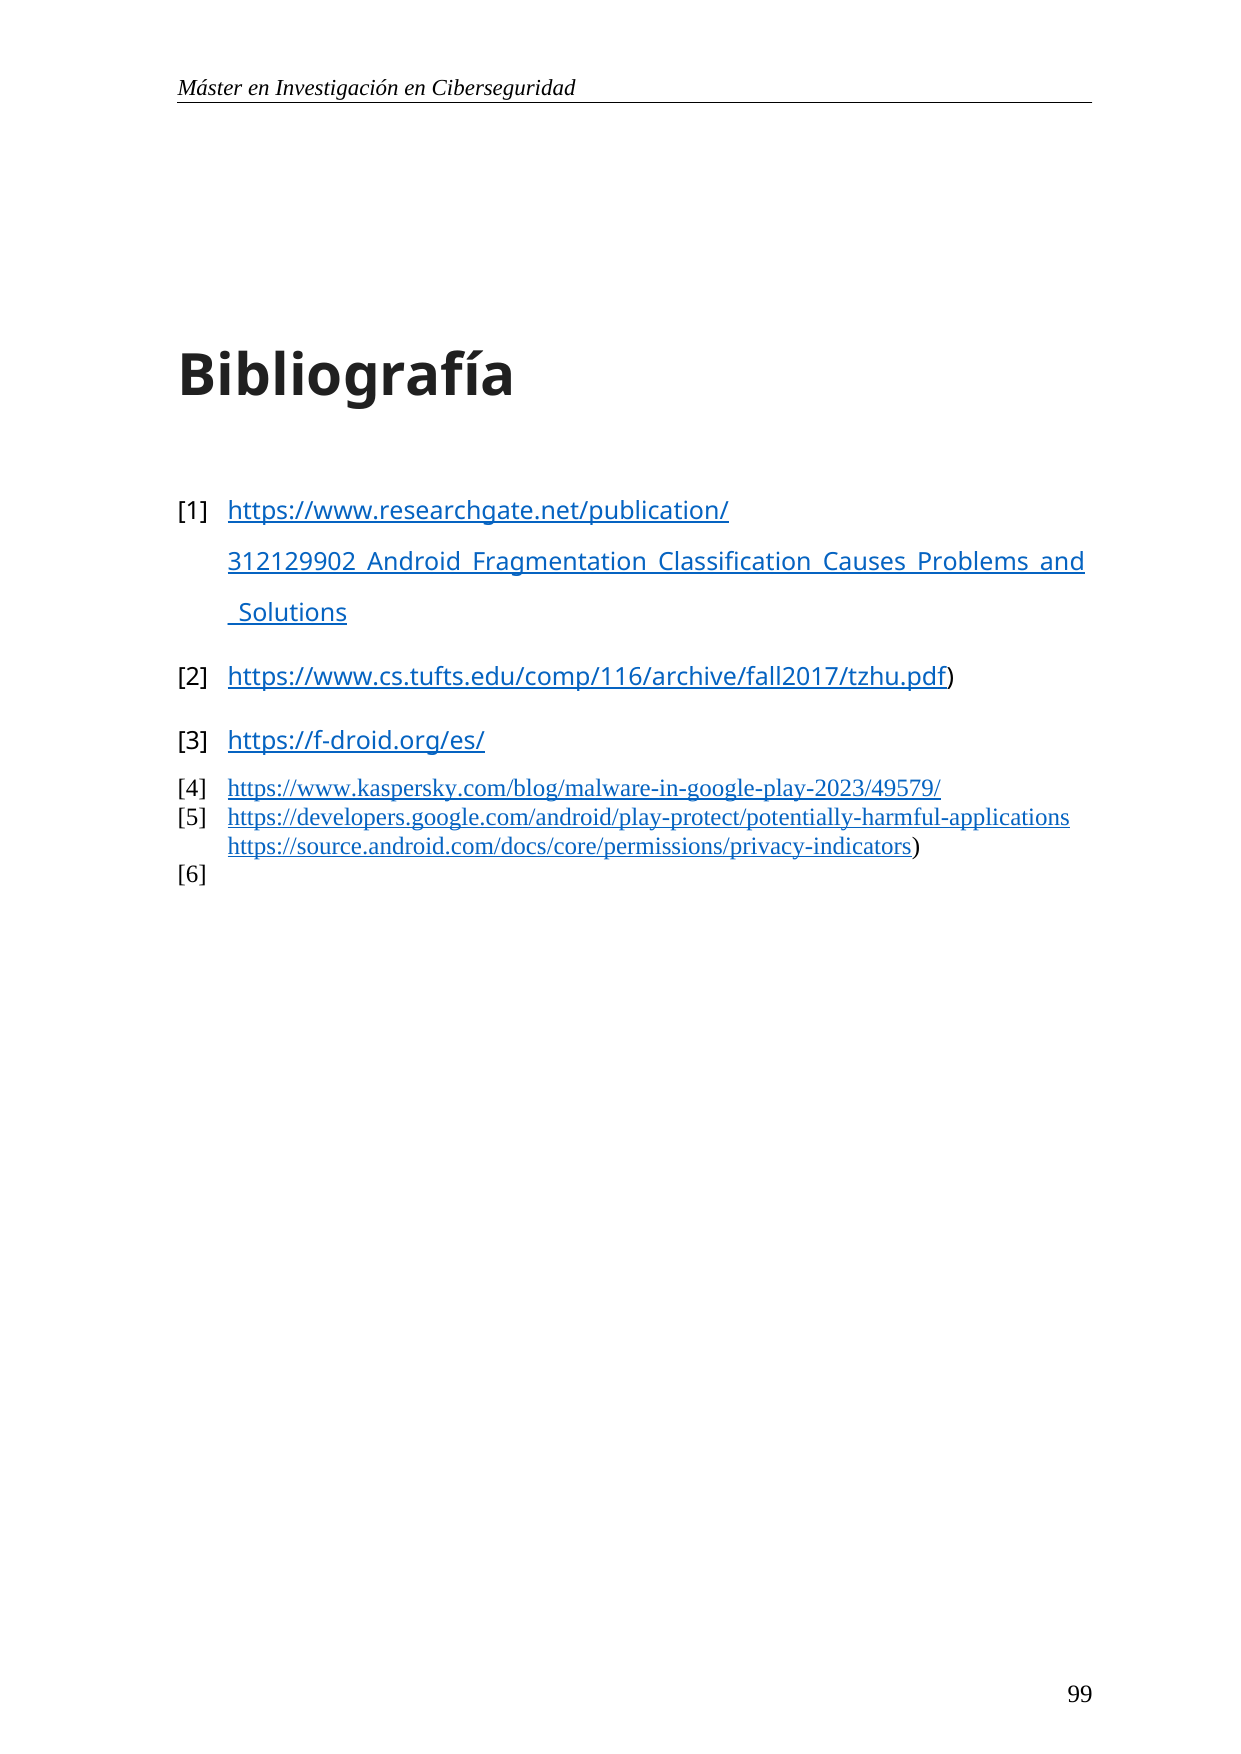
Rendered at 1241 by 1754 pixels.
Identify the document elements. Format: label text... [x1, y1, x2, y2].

table_cell https://www.cs.tufts.edu/comp/116/archive/fall2017/tzhu.pdf) [226, 644, 1091, 708]
table_header https://www.researchgate.net/publication/312129902_Android_Fragmentation_Classification_Causes_Problems_and_Solutions [226, 478, 1091, 644]
table_header [1] [176, 478, 226, 644]
table_cell [3] [4] [5] [6] [176, 708, 226, 890]
table_cell https://f-droid.org/es/ https://www.kaspersky.com/blog/malware-in-google-play-2023/49579/ https://developers.google.com/android/play-protect/potentially-harmful-applications https://source.android.com/docs/core/permissions/privacy-indicators) [226, 708, 1091, 890]
table_cell [2] [176, 644, 226, 708]
text Bibliografía [177, 333, 1092, 413]
